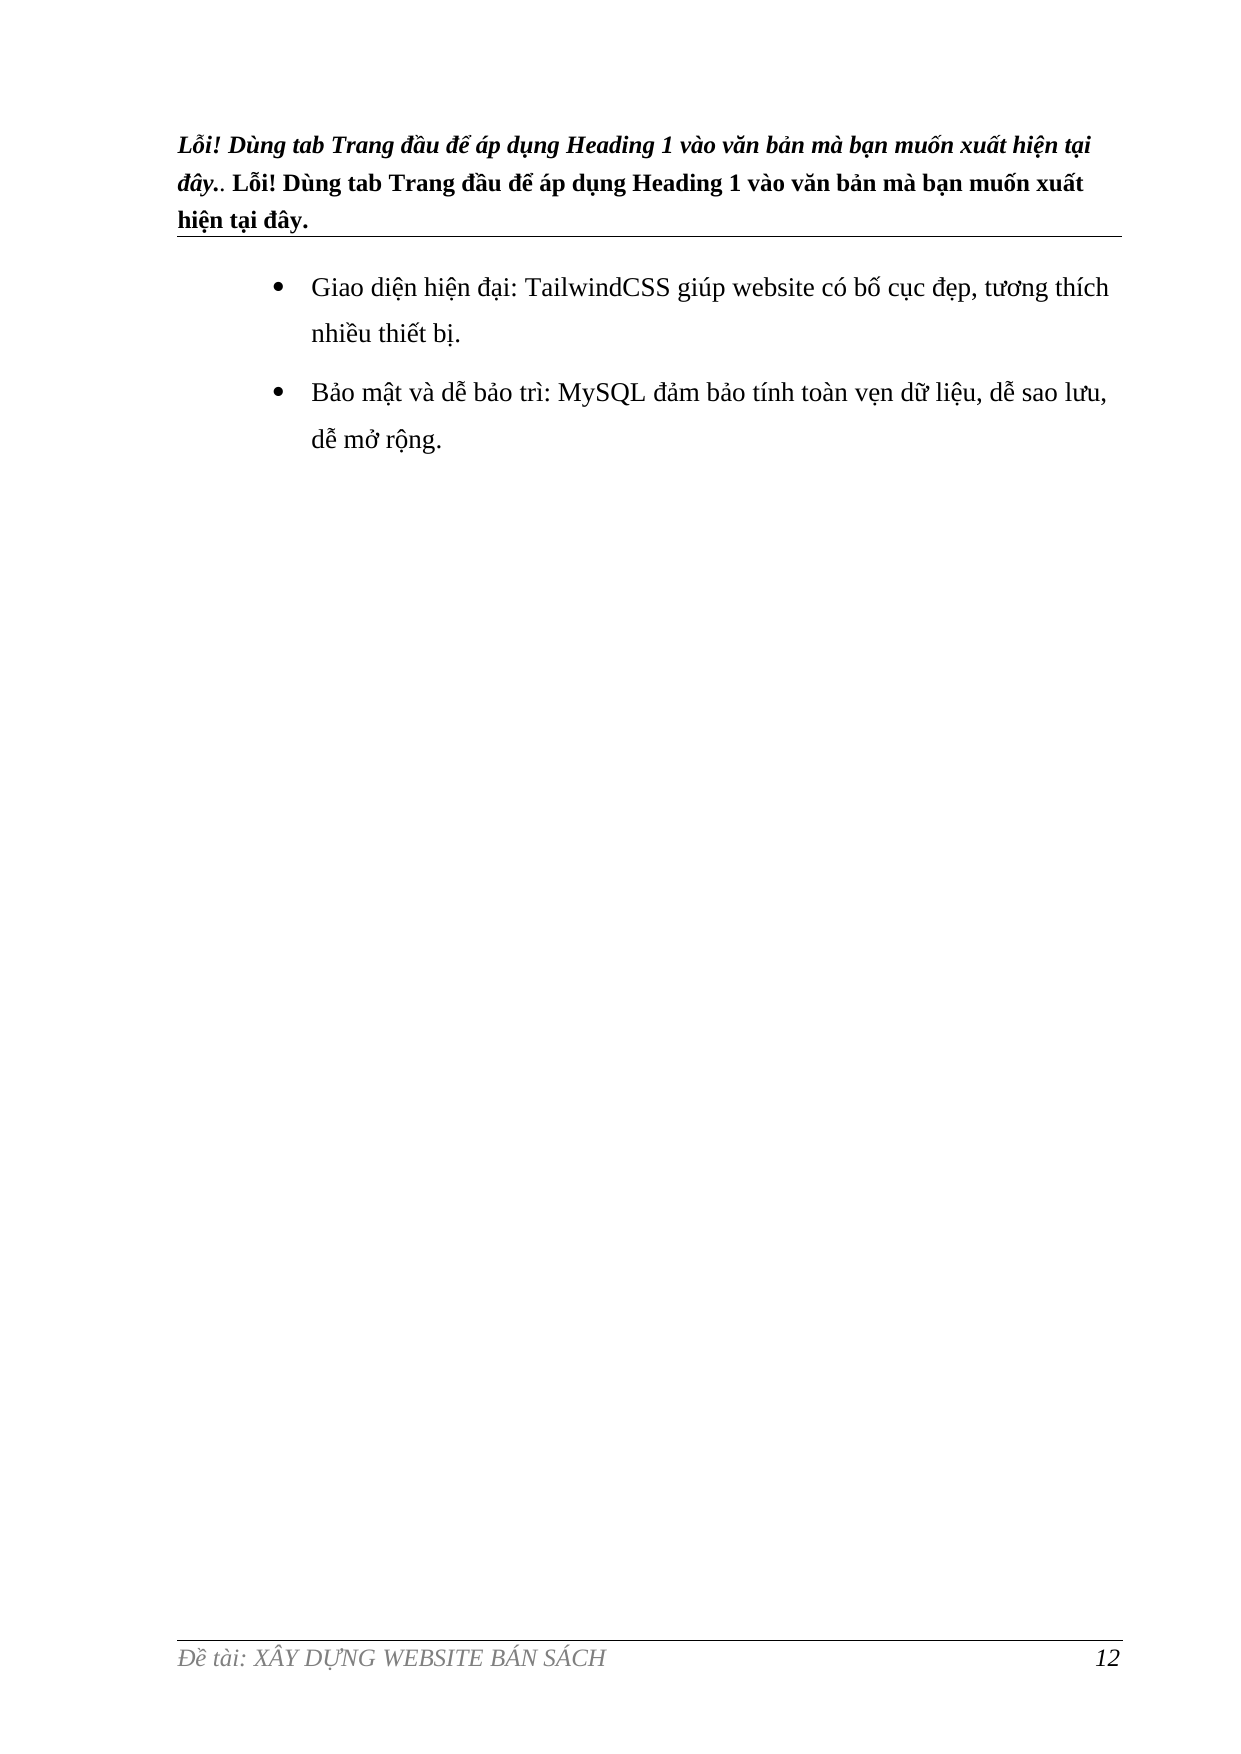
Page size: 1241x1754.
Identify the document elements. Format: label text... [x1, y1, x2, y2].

list Bảo mật và dễ bảo trì: MySQL đảm bảo tính toàn vẹn dữ liệu, dễ sao lưu, dễ mở rộng. [274, 377, 1122, 454]
list Giao diện hiện đại: TailwindCSS giúp website có bố cục đẹp, tương thích nhiều thiết bị. [274, 271, 1122, 348]
